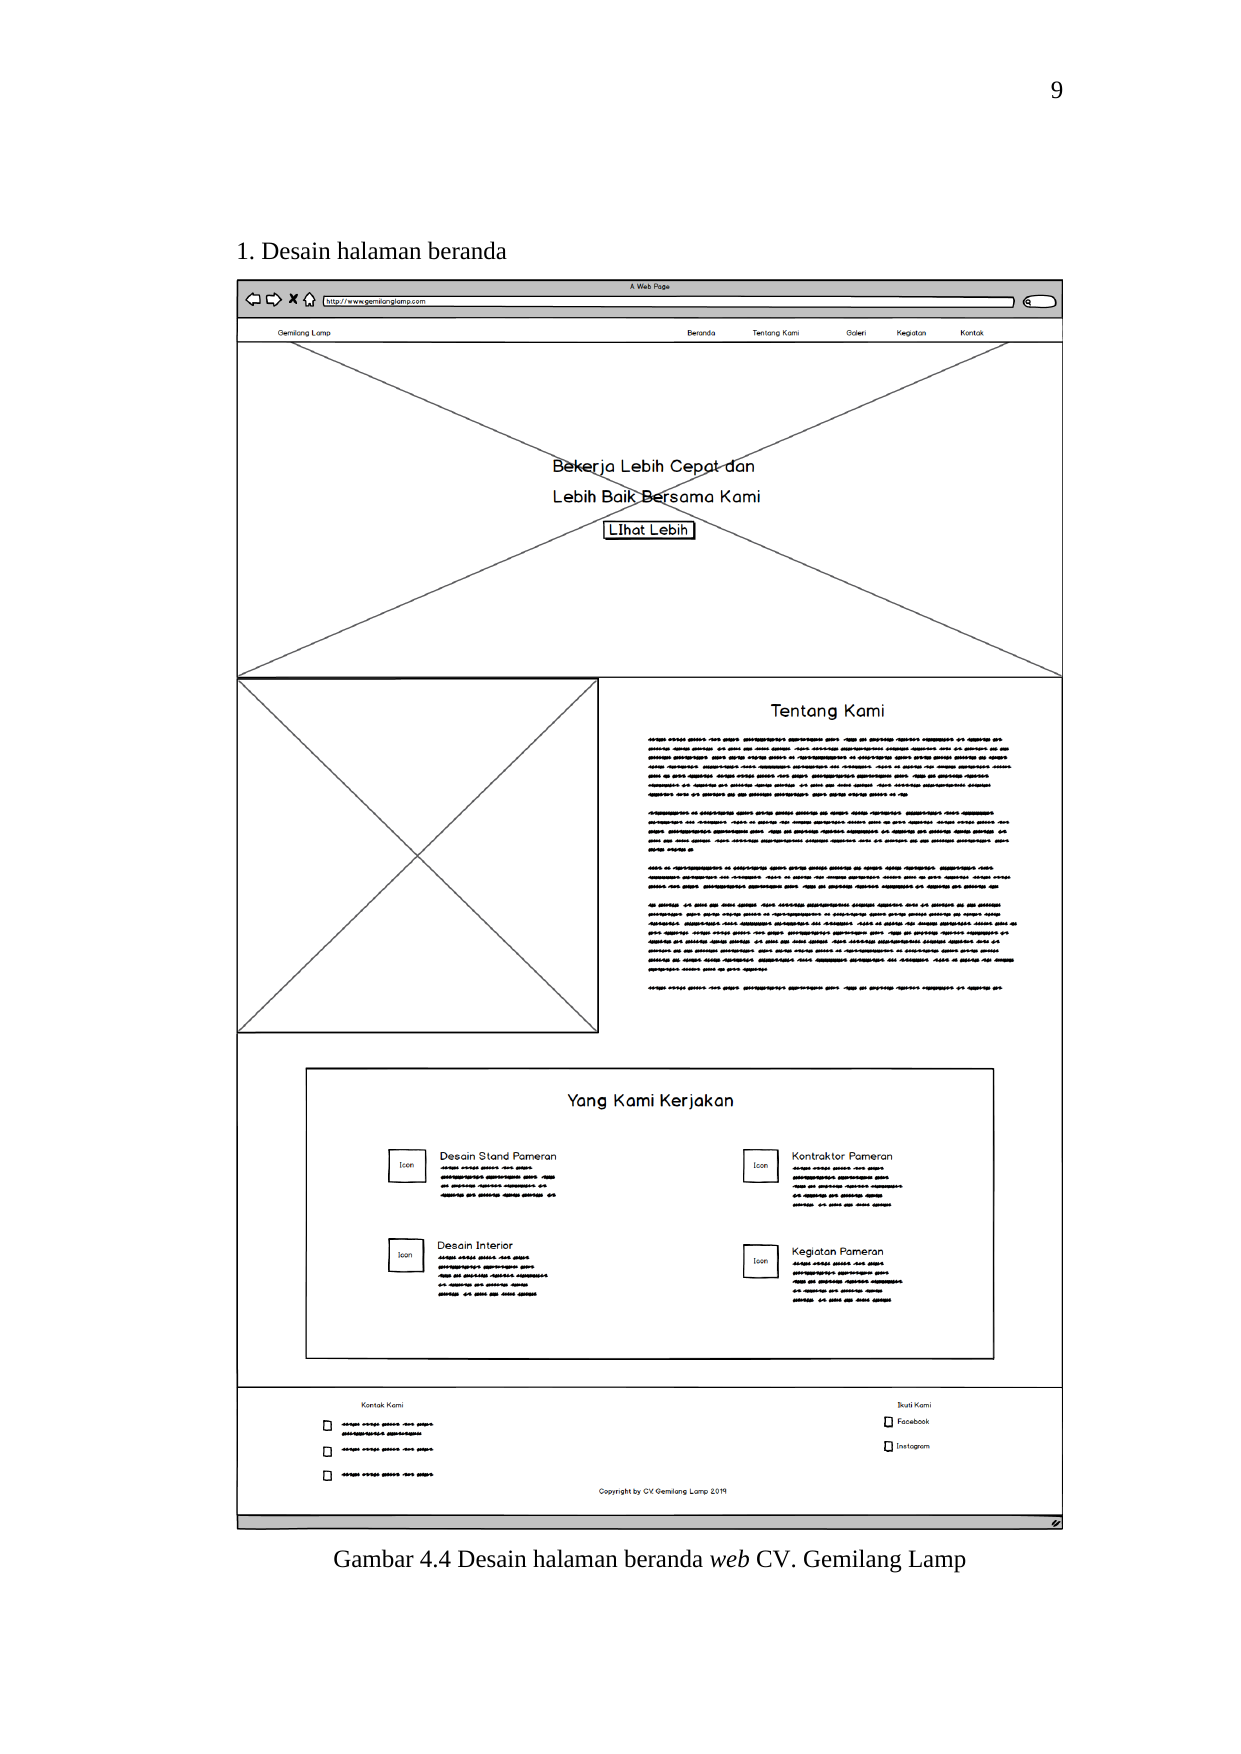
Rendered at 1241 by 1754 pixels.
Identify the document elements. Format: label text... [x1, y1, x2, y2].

text Gambar 4.4 Desain halaman beranda web CV. Gemilang Lamp [236, 1544, 1063, 1573]
text 1. Desain halaman beranda [236, 236, 1052, 279]
picture [236, 279, 1063, 1530]
